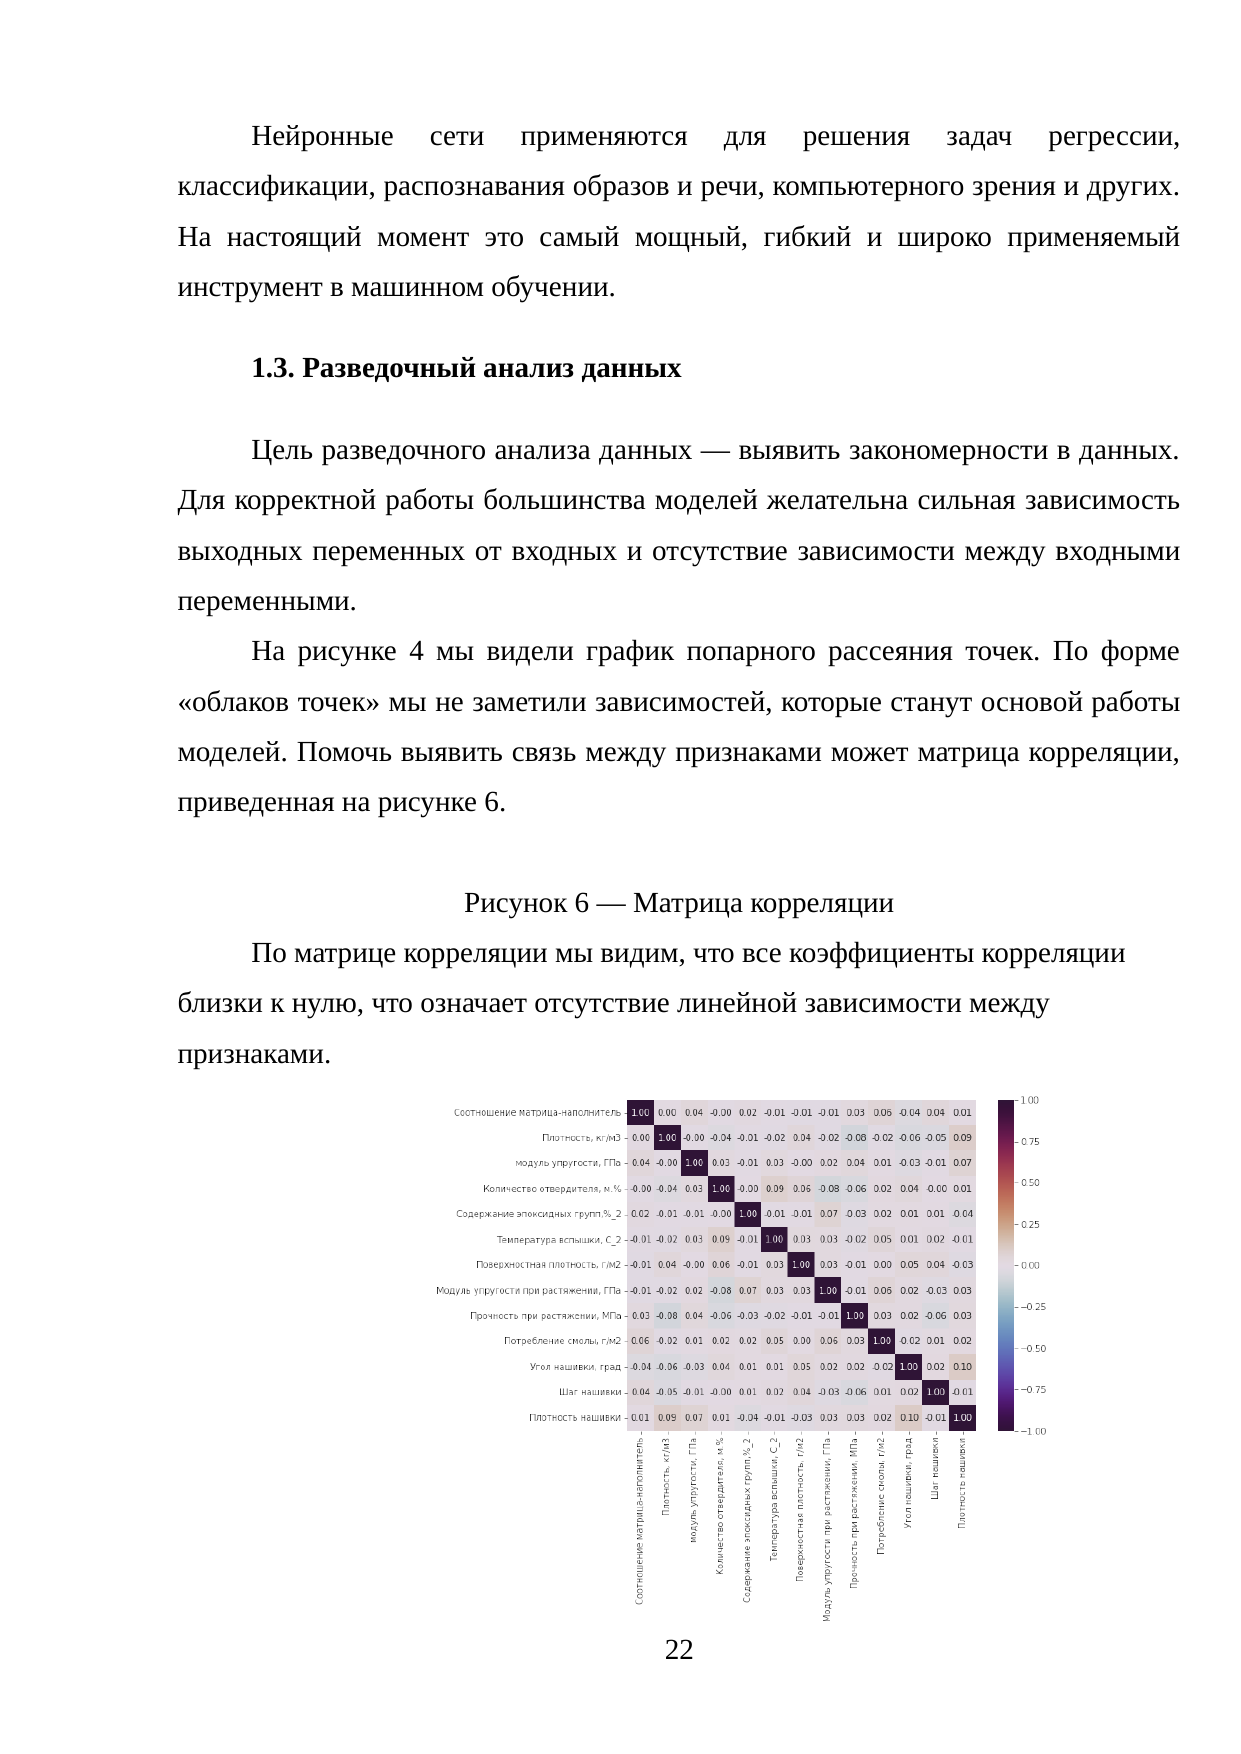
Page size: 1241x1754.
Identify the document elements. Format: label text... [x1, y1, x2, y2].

text Рисунок 6 — Матрица корреляции [177, 885, 1181, 918]
text На рисунке 4 мы видели график попарного рассеяния точек. По форме «облаков точек» мы не заметили зависимостей, которые станут основой работы моделей. Помочь выявить связь между признаками может матрица корреляции, приведенная на рисунке 6. [177, 633, 1181, 818]
picture [430, 1090, 1053, 1627]
text По матрице корреляции мы видим, что все коэффициенты корреляции близки к нулю, что означает отсутствие линейной зависимости между признаками. [177, 935, 1181, 1069]
subtitle 1.3. Разведочный анализ данных [177, 351, 1181, 384]
text Цель разведочного анализа данных — выявить закономерности в данных. Для корректной работы большинства моделей желательна сильная зависимость выходных переменных от входных и отсутствие зависимости между входными переменными. [177, 432, 1181, 617]
text Нейронные сети применяются для решения задач регрессии, классификации, распознавания образов и речи, компьютерного зрения и других. На настоящий момент это самый мощный, гибкий и широко применяемый инструмент в машинном обучении. [177, 118, 1181, 303]
